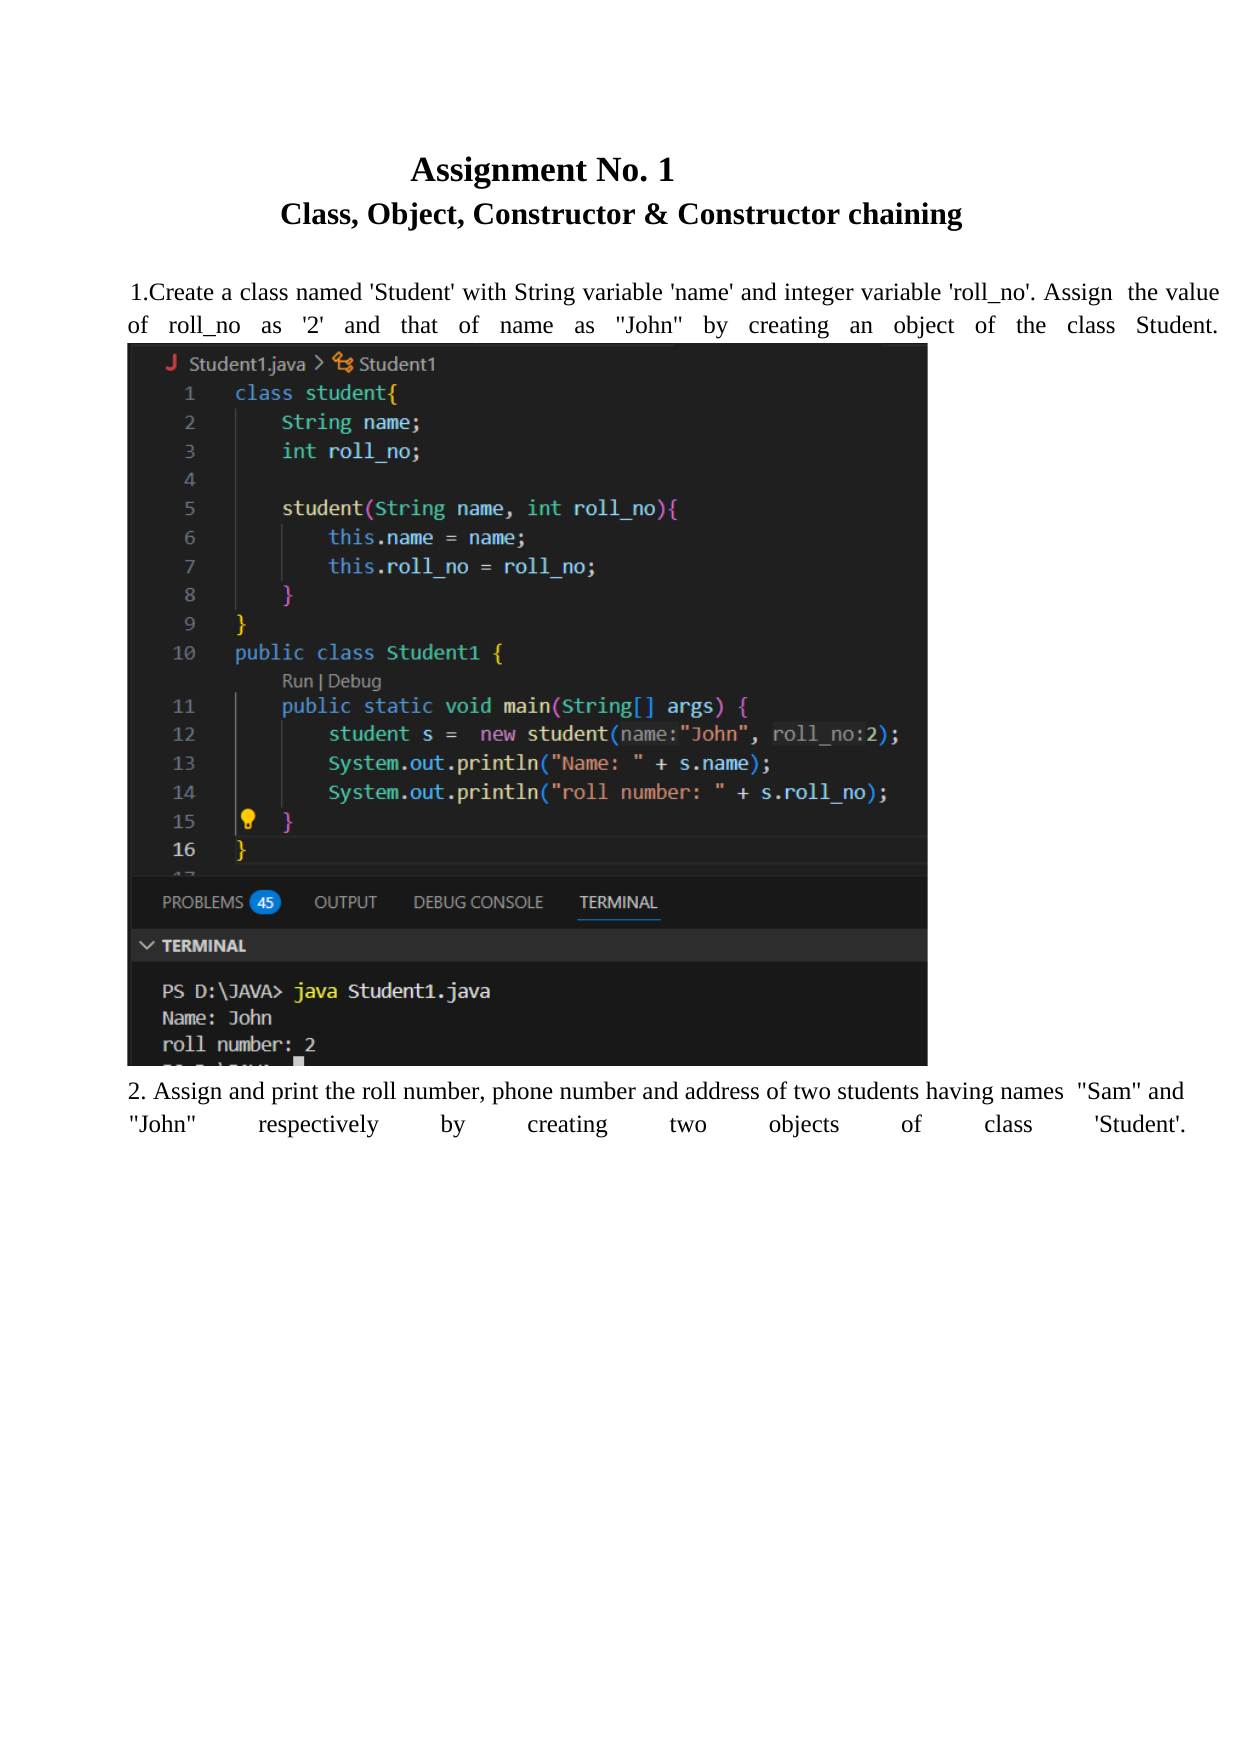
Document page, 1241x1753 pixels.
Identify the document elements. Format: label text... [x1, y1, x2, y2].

text Class, Object, Constructor & Constructor chaining [280, 195, 1237, 231]
picture [127, 343, 928, 1066]
text 2. Assign and print the roll number, phone number and address of two students having names "Sam" and "John" respectively by creating two objects of class 'Student'. [128, 1076, 1186, 1137]
text Assignment No. 1 [127, 148, 958, 189]
